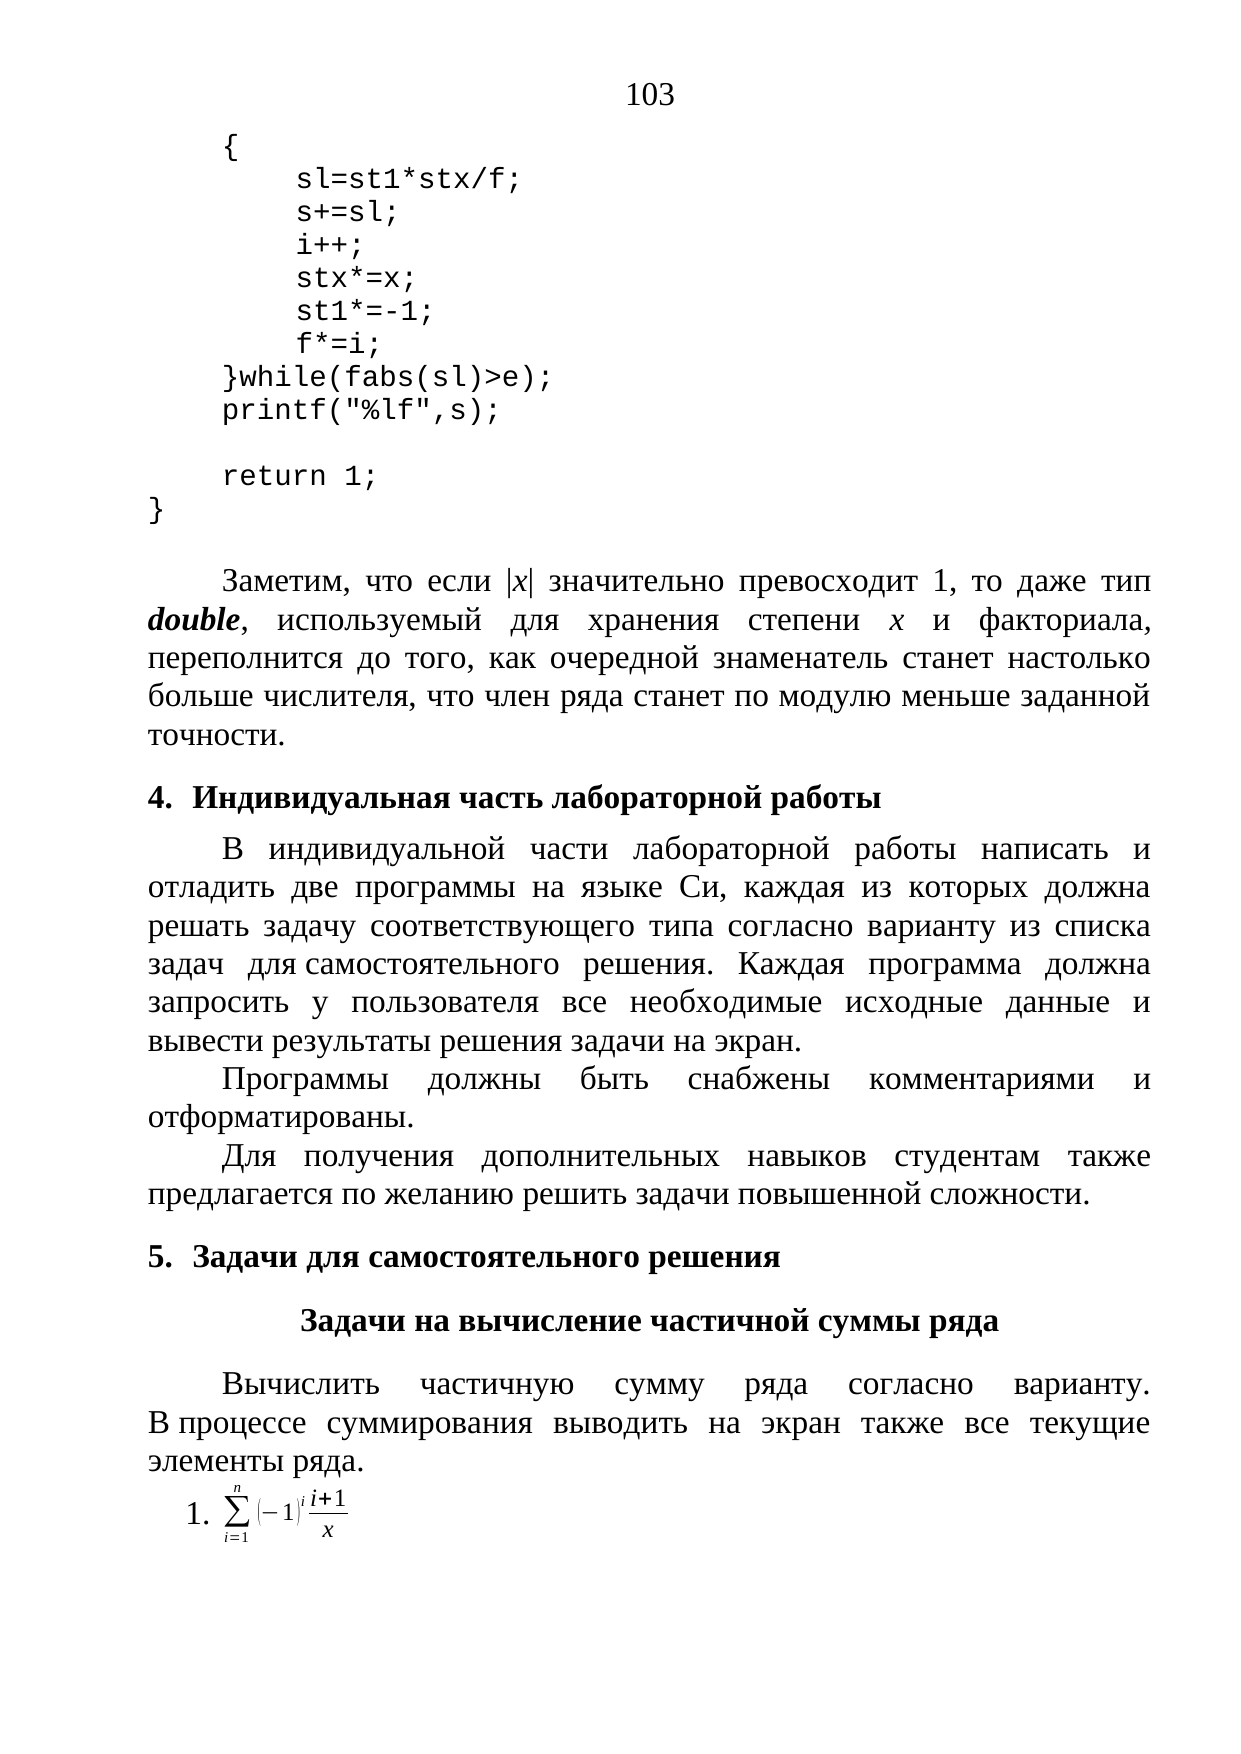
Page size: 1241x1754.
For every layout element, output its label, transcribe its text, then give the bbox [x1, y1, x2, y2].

text В индивидуальной части лабораторной работы написать и отладить две программы на языке Си, каждая из которых должна решать задачу соответствующего типа согласно варианту из списка задач для самостоятельного решения. Каждая программа должна запросить у пользователя все необходимые исходные данные и вывести результаты решения задачи на экран. [148, 828, 1152, 1058]
text Программы должны быть снабжены комментариями и отформатированы. [148, 1058, 1152, 1135]
text Вычислить частичную сумму ряда согласно варианту. В процессе суммирования выводить на экран также все текущие элементы ряда. [148, 1363, 1152, 1478]
text f*=i; [222, 329, 1152, 362]
text stx*=x; [222, 263, 1152, 296]
text i++; [222, 230, 1152, 263]
subtitle Задачи для самостоятельного решения [148, 1236, 1152, 1275]
text st1*=-1; [222, 296, 1152, 329]
text Для получения дополнительных навыков студентам также предлагается по желанию решить задачи повышенной сложности. [148, 1135, 1152, 1211]
text }while(fabs(sl)>e); [148, 362, 1152, 396]
text sl=st1*stx/f; [222, 164, 1152, 197]
subtitle Задачи на вычисление частичной суммы ряда [148, 1300, 1152, 1338]
text printf("%lf",s); [148, 396, 1152, 428]
text return 1; [148, 462, 1152, 494]
subtitle Индивидуальная часть лабораторной работы [148, 777, 1152, 816]
text { [148, 131, 1152, 164]
text s+=sl; [222, 197, 1152, 230]
text Заметим, что если |x| значительно превосходит 1, то даже тип double, используемый для хранения степени x и факториала, переполнится до того, как очередной знаменатель станет настолько больше числителя, что член ряда станет по модулю меньше заданной точности. [148, 561, 1152, 752]
text } [148, 494, 1152, 528]
